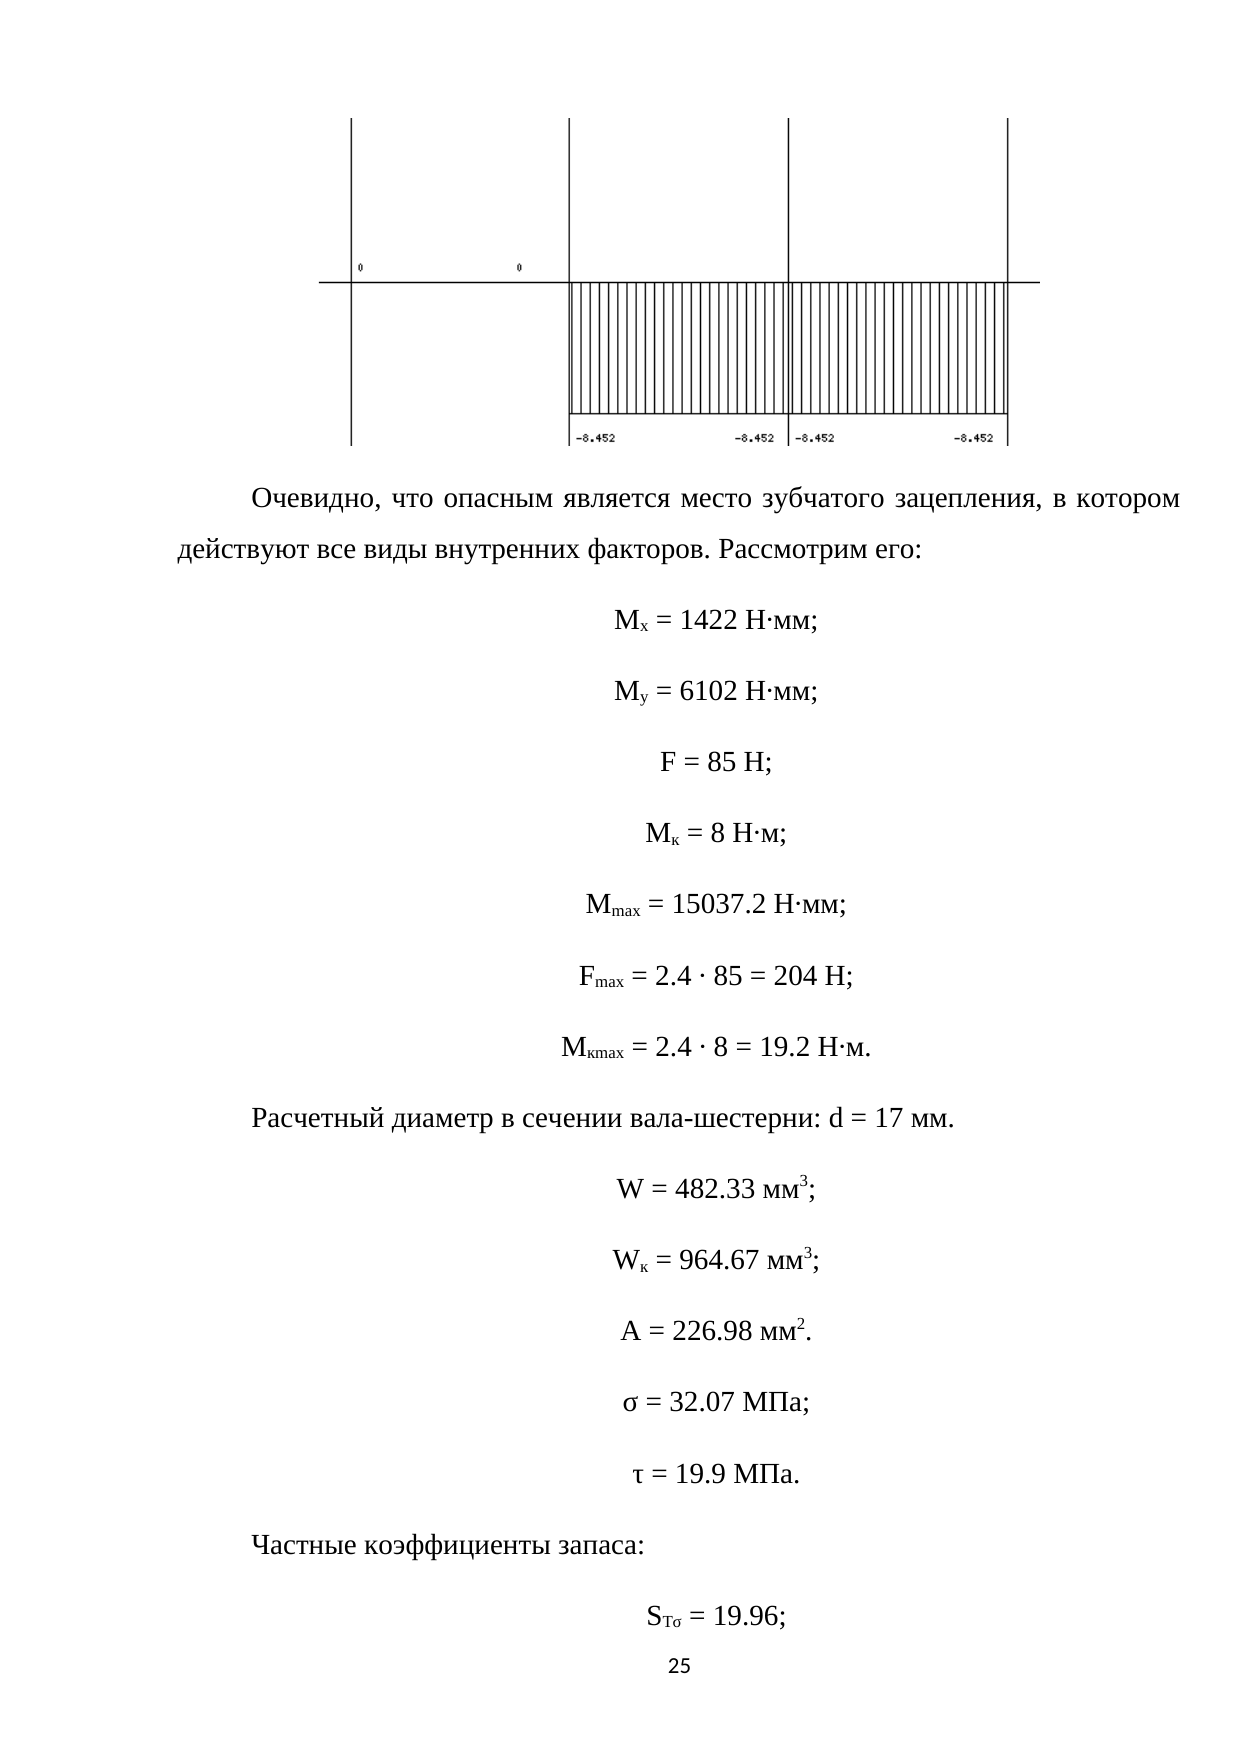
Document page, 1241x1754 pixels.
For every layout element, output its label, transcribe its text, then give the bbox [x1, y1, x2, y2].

text Расчетный диаметр в сечении вала-шестерни: d = 17 мм. [177, 1100, 1181, 1133]
text Mк = 8 Н∙м; [177, 815, 1181, 849]
text Mкmax = 2.4 ∙ 8 = 19.2 Н∙м. [177, 1029, 1181, 1062]
text Wк = 964.67 мм3; [177, 1242, 1181, 1276]
text STσ = 19.96; [177, 1598, 1181, 1632]
text Fmax = 2.4 ∙ 85 = 204 Н; [177, 958, 1181, 991]
text τ = 19.9 МПа. [177, 1456, 1181, 1489]
text F = 85 Н; [177, 744, 1181, 778]
text Частные коэффициенты запаса: [177, 1527, 1181, 1560]
text Mx = 1422 Н∙мм; [177, 602, 1181, 636]
text W = 482.33 мм3; [177, 1171, 1181, 1205]
picture [318, 118, 1040, 446]
text σ = 32.07 МПа; [177, 1384, 1181, 1418]
text My = 6102 Н∙мм; [177, 673, 1181, 707]
text Очевидно, что опасным является место зубчатого зацепления, в котором действуют все виды внутренних факторов. Рассмотрим его: [177, 481, 1181, 564]
text A = 226.98 мм2. [177, 1313, 1181, 1347]
text Mmax = 15037.2 Н∙мм; [177, 887, 1181, 920]
